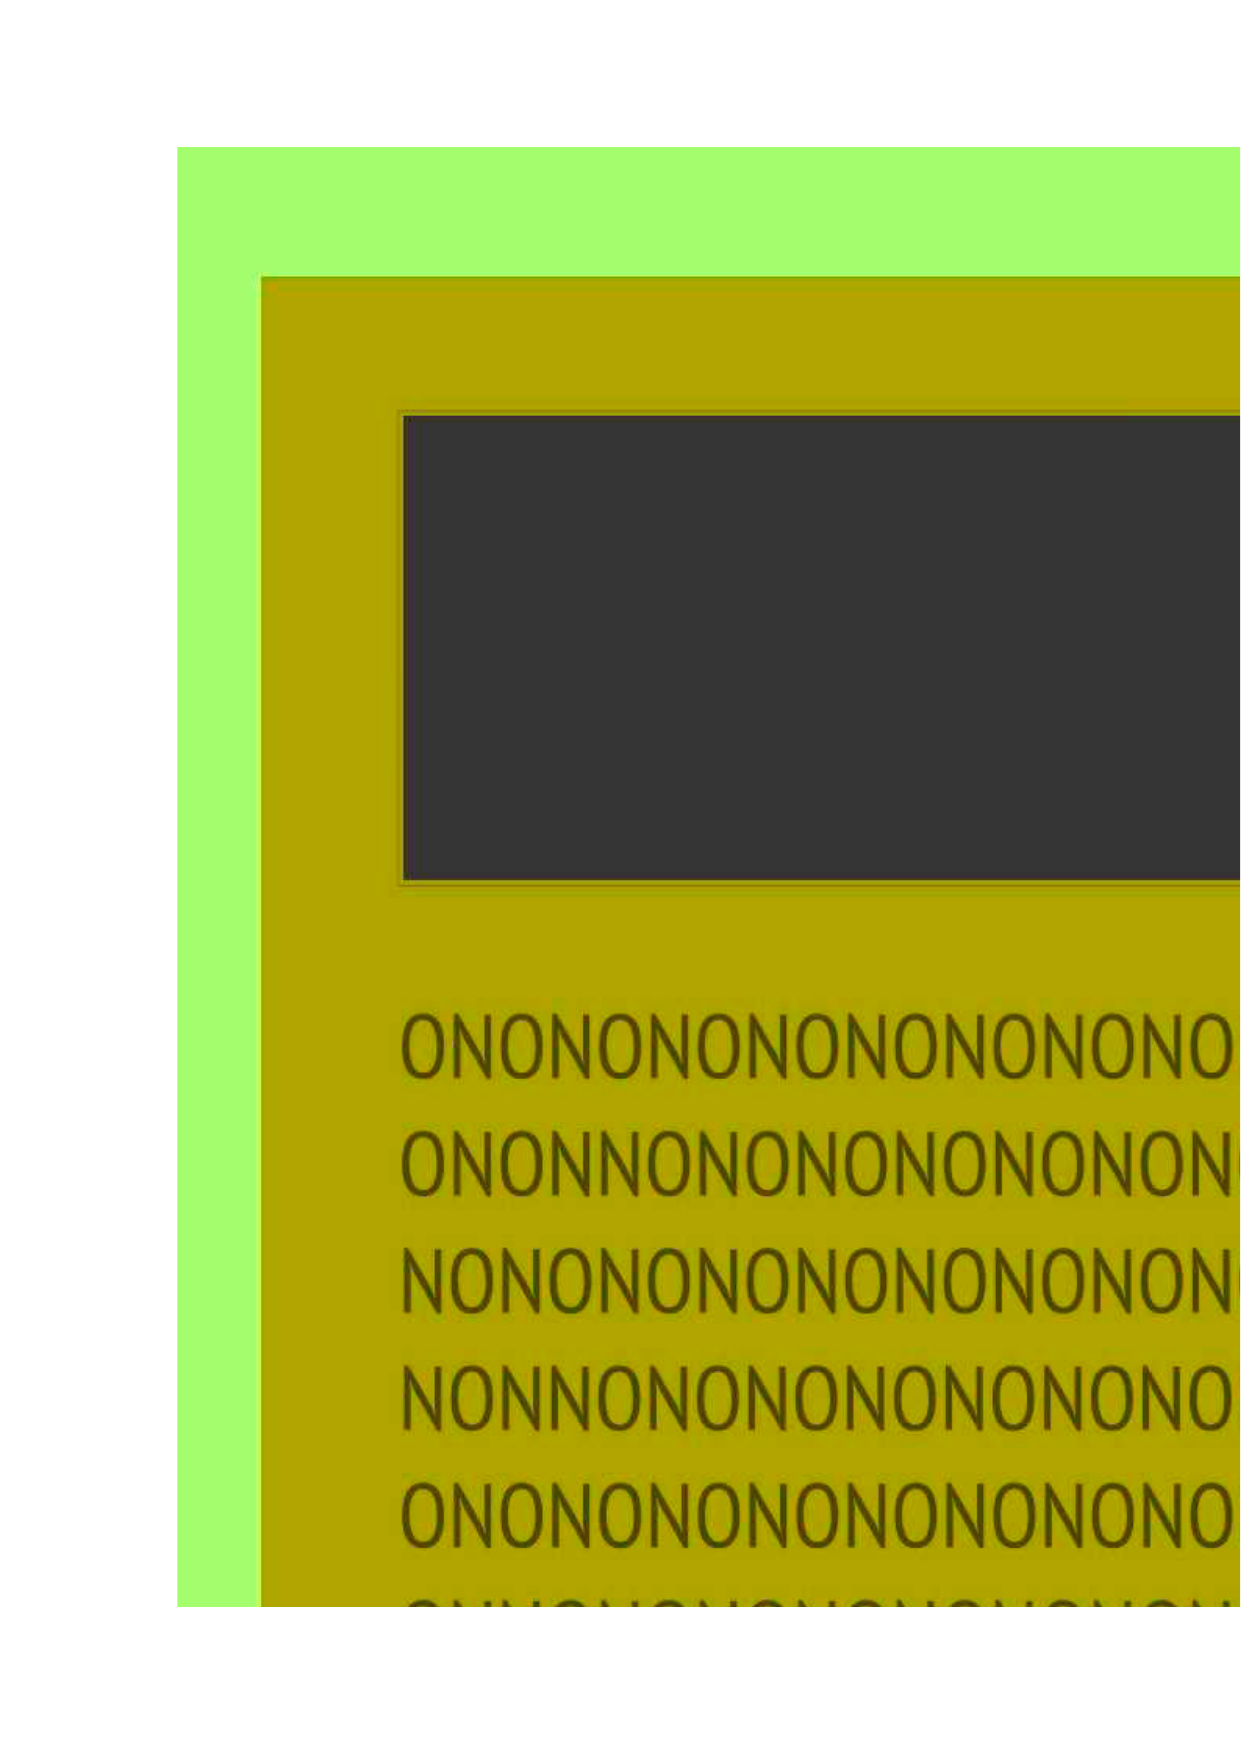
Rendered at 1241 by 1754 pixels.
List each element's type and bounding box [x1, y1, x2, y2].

picture [177, 147, 1241, 1607]
